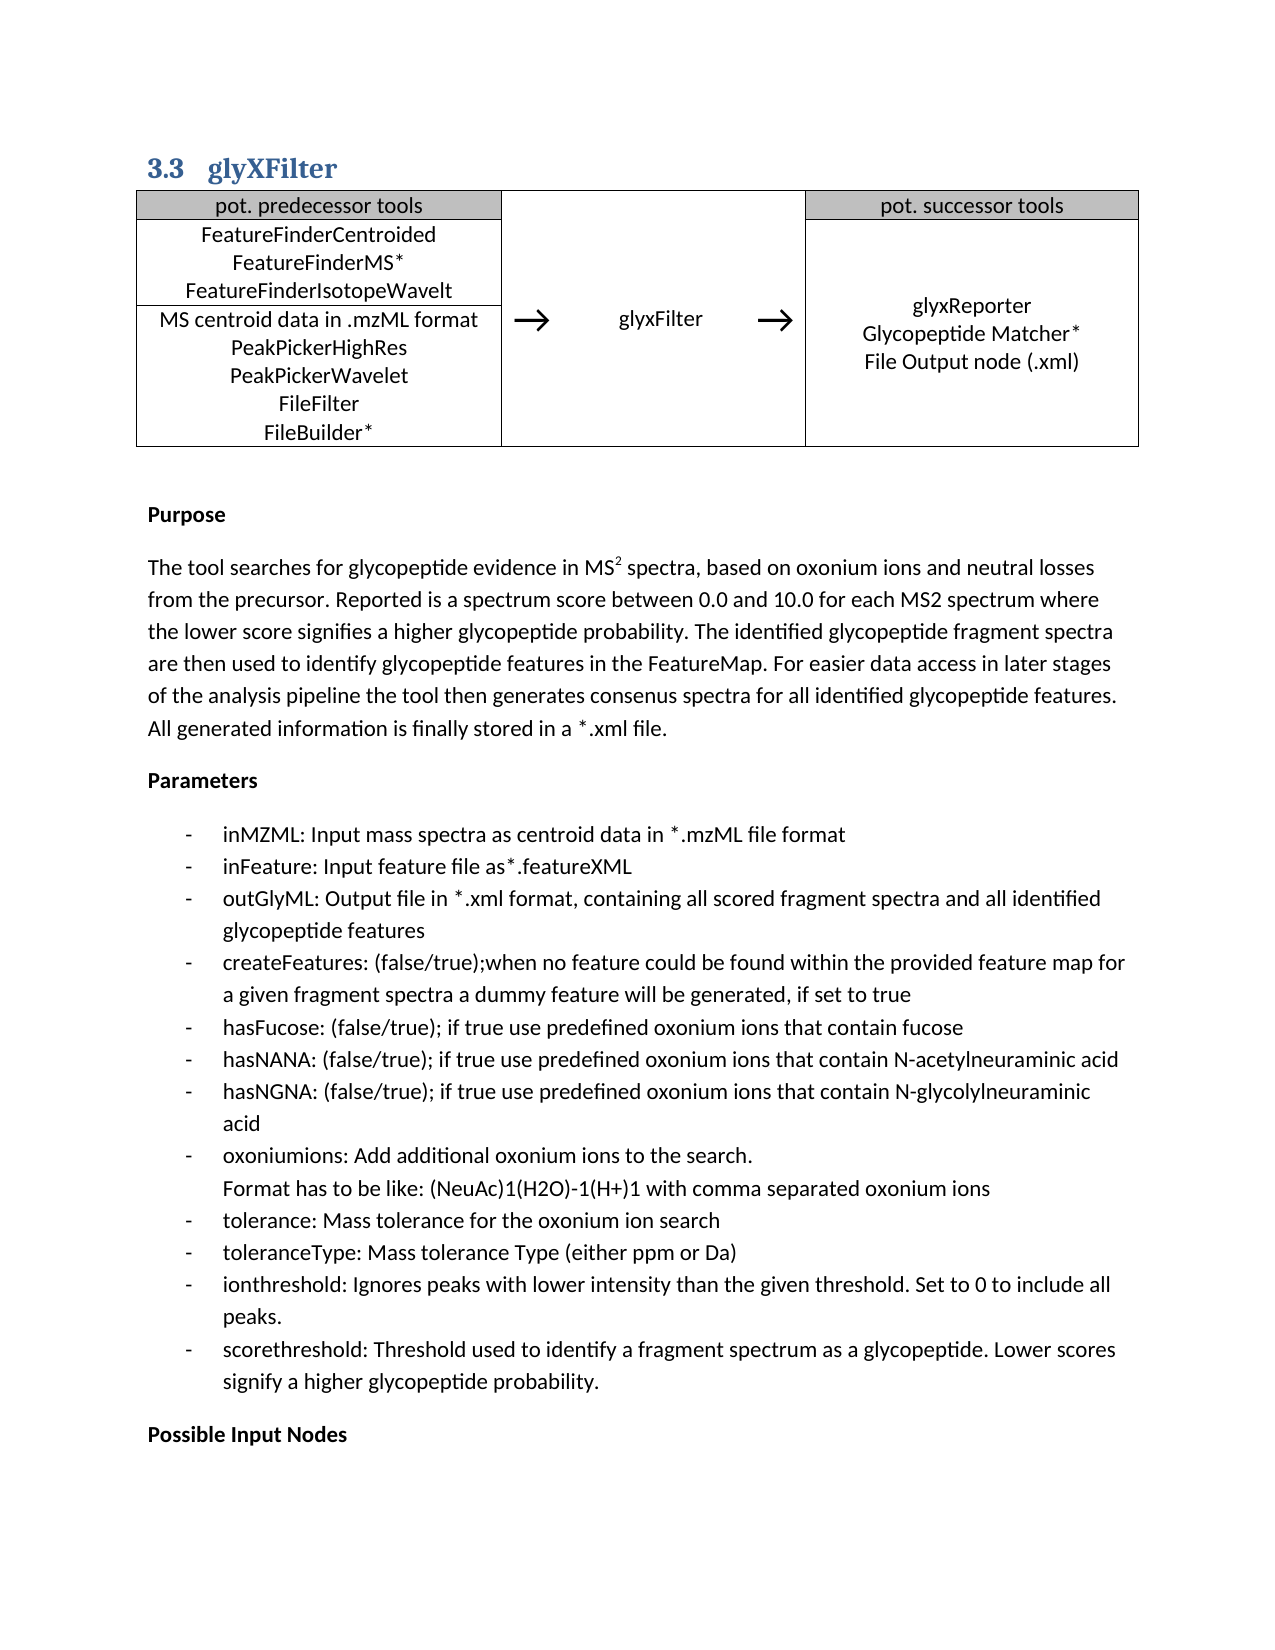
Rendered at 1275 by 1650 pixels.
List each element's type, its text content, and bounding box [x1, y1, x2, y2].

table_header glyxFilter [566, 191, 745, 446]
list hasNANA: (false/true); if true use predefined oxonium ions that contain N-acetylneuraminic acid [185, 1045, 1127, 1073]
list oxoniumions: Add additional oxonium ions to the search. Format has to be like: (NeuAc)1(H2O)-1(H+)1 with comma separated oxonium ions [185, 1142, 1127, 1202]
list toleranceType: Mass tolerance Type (either ppm or Da) [185, 1238, 1127, 1266]
table_header → [502, 191, 566, 446]
list hasNGNA: (false/true); if true use predefined oxonium ions that contain N-glycolylneuraminic acid [185, 1077, 1127, 1137]
list scorethreshold: Threshold used to identify a fragment spectrum as a glycopeptide. Lower scores signify a higher glycopeptide probability. [185, 1335, 1127, 1395]
list ionthreshold: Ignores peaks with lower intensity than the given threshold. Set to 0 to include all peaks. [185, 1270, 1127, 1331]
table_cell FeatureFinderCentroided FeatureFinderMS* FeatureFinderIsotopeWavelt [137, 220, 501, 304]
list inFeature: Input feature file as*.featureXML [185, 852, 1127, 880]
subtitle glyXFilter [148, 152, 1127, 185]
list tolerance: Mass tolerance for the oxonium ion search [185, 1206, 1127, 1234]
list createFeatures: (false/true);when no feature could be found within the provided feature map for a given fragment spectra a dummy feature will be generated, if set to true [185, 948, 1127, 1009]
list inMZML: Input mass spectra as centroid data in *.mzML file format [185, 820, 1127, 848]
text Possible Input Nodes [148, 1420, 1127, 1448]
text Purpose [148, 500, 1127, 528]
table_header → [745, 191, 805, 446]
table_cell glyxReporter Glycopeptide Matcher* File Output node (.xml) [806, 220, 1138, 446]
table_header pot. successor tools [806, 191, 1138, 219]
list hasFucose: (false/true); if true use predefined oxonium ions that contain fucose [185, 1013, 1127, 1041]
text Parameters [148, 767, 1127, 795]
table_cell MS centroid data in .mzML format PeakPickerHighRes PeakPickerWavelet FileFilter FileBuilder* [137, 306, 501, 446]
list outGlyML: Output file in *.xml format, containing all scored fragment spectra and all identified glycopeptide features [185, 884, 1127, 944]
table_header pot. predecessor tools [137, 191, 501, 219]
text The tool searches for glycopeptide evidence in MS2 spectra, based on oxonium ions and neutral losses from the precursor. Reported is a spectrum score between 0.0 and 10.0 for each MS2 spectrum where the lower score signifies a higher glycopeptide probability. The identified glycopeptide fragment spectra are then used to identify glycopeptide features in the FeatureMap. For easier data access in later stages of the analysis pipeline the tool then generates consenus spectra for all identified glycopeptide features. All generated information is finally stored in a *.xml file. [148, 553, 1127, 742]
